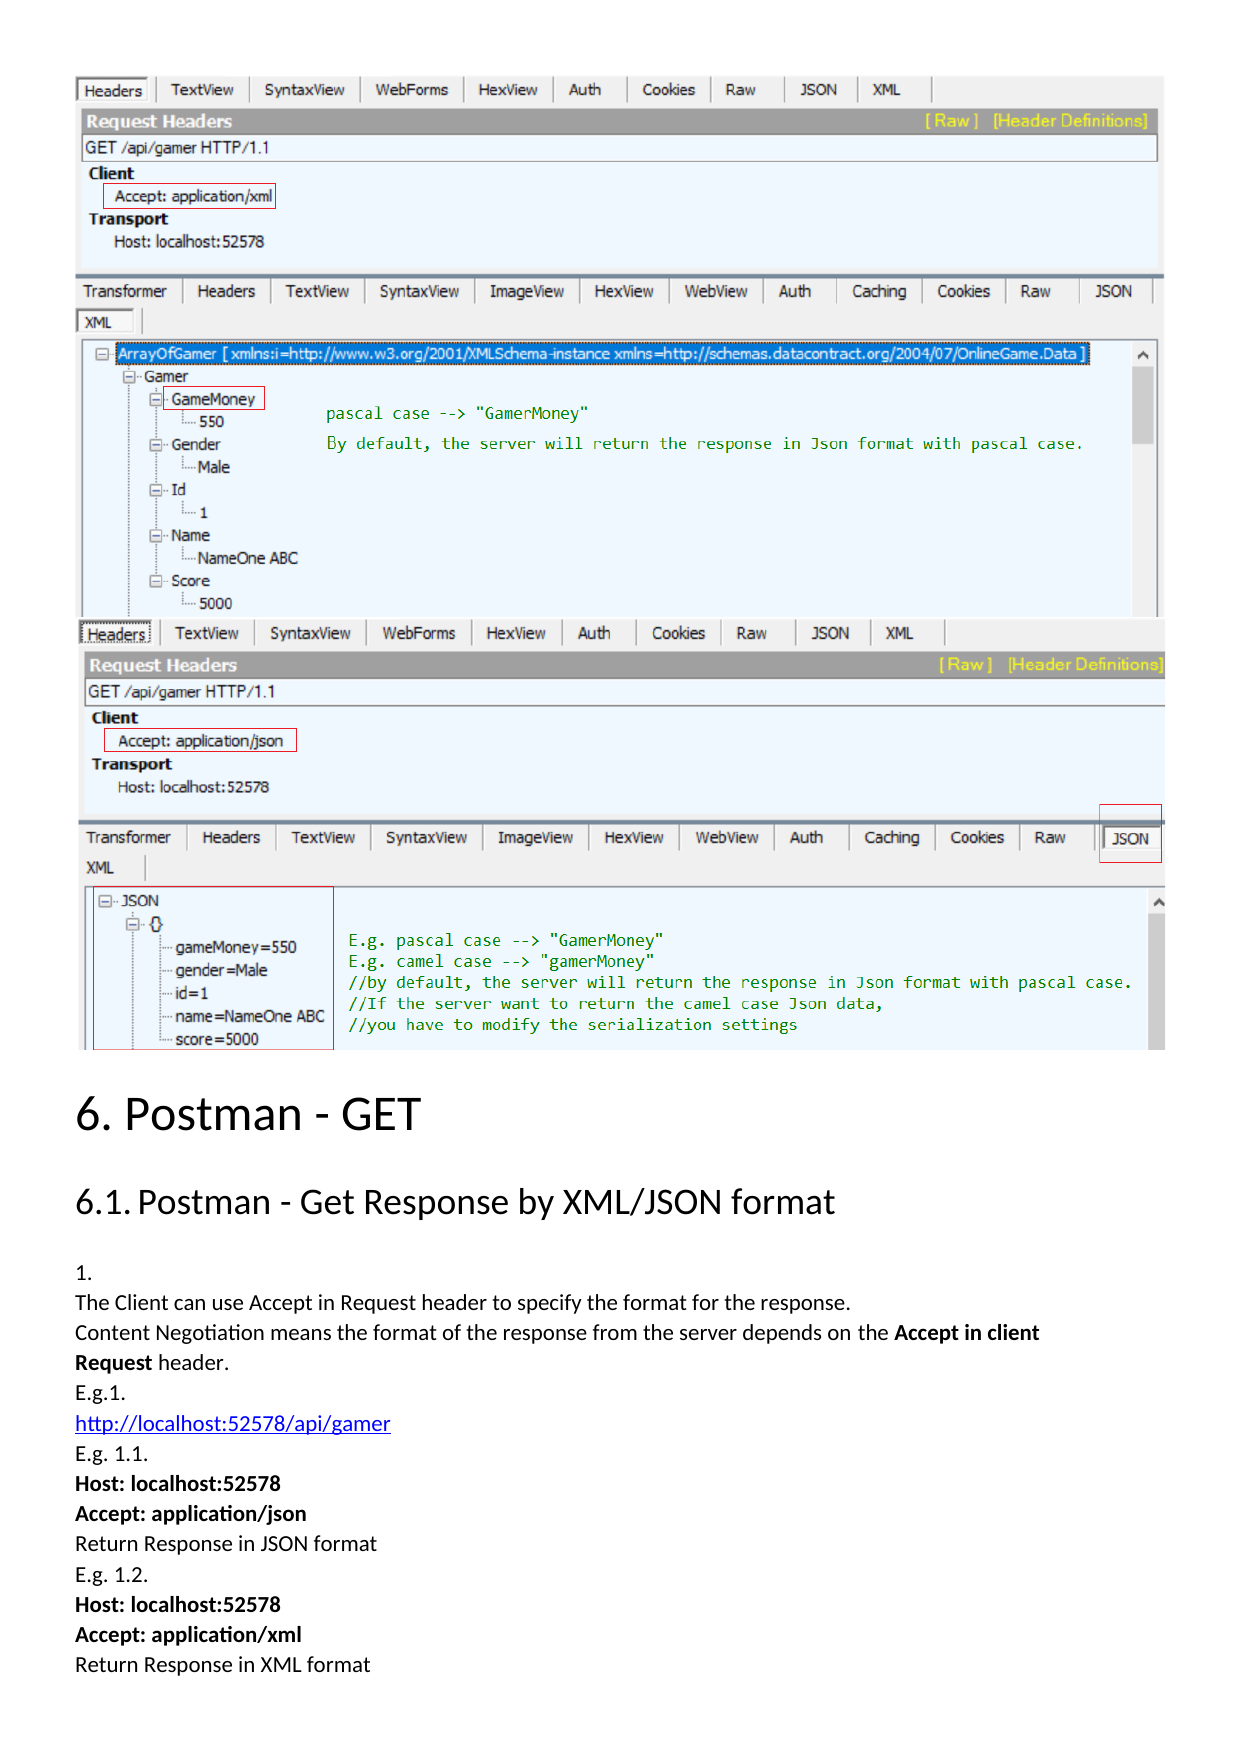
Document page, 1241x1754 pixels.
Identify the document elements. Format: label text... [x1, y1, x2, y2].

text Return Response in XML format [75, 1650, 1165, 1678]
text 1. [75, 1258, 1165, 1286]
text 6. Postman - GET [75, 1082, 1165, 1143]
picture [75, 75, 1166, 617]
text The Client can use Accept in Request header to specify the format for the response. [75, 1288, 1165, 1316]
text E.g. 1.1. [75, 1439, 1165, 1467]
text Accept: application/xml [75, 1620, 1165, 1648]
text E.g. 1.2. [75, 1560, 1165, 1588]
picture [75, 618, 1166, 1050]
text E.g.1. [75, 1378, 1165, 1407]
text http://localhost:52578/api/gamer [75, 1409, 1165, 1437]
text Host: localhost:52578 [75, 1469, 1165, 1497]
text Return Response in JSON format [75, 1529, 1165, 1558]
text Host: localhost:52578 [75, 1590, 1165, 1618]
text Accept: application/json [75, 1499, 1165, 1527]
text 6.1. Postman - Get Response by XML/JSON format [75, 1178, 1165, 1224]
text Content Negotiation means the format of the response from the server depends on the Accept in client Request header. [75, 1318, 1165, 1376]
